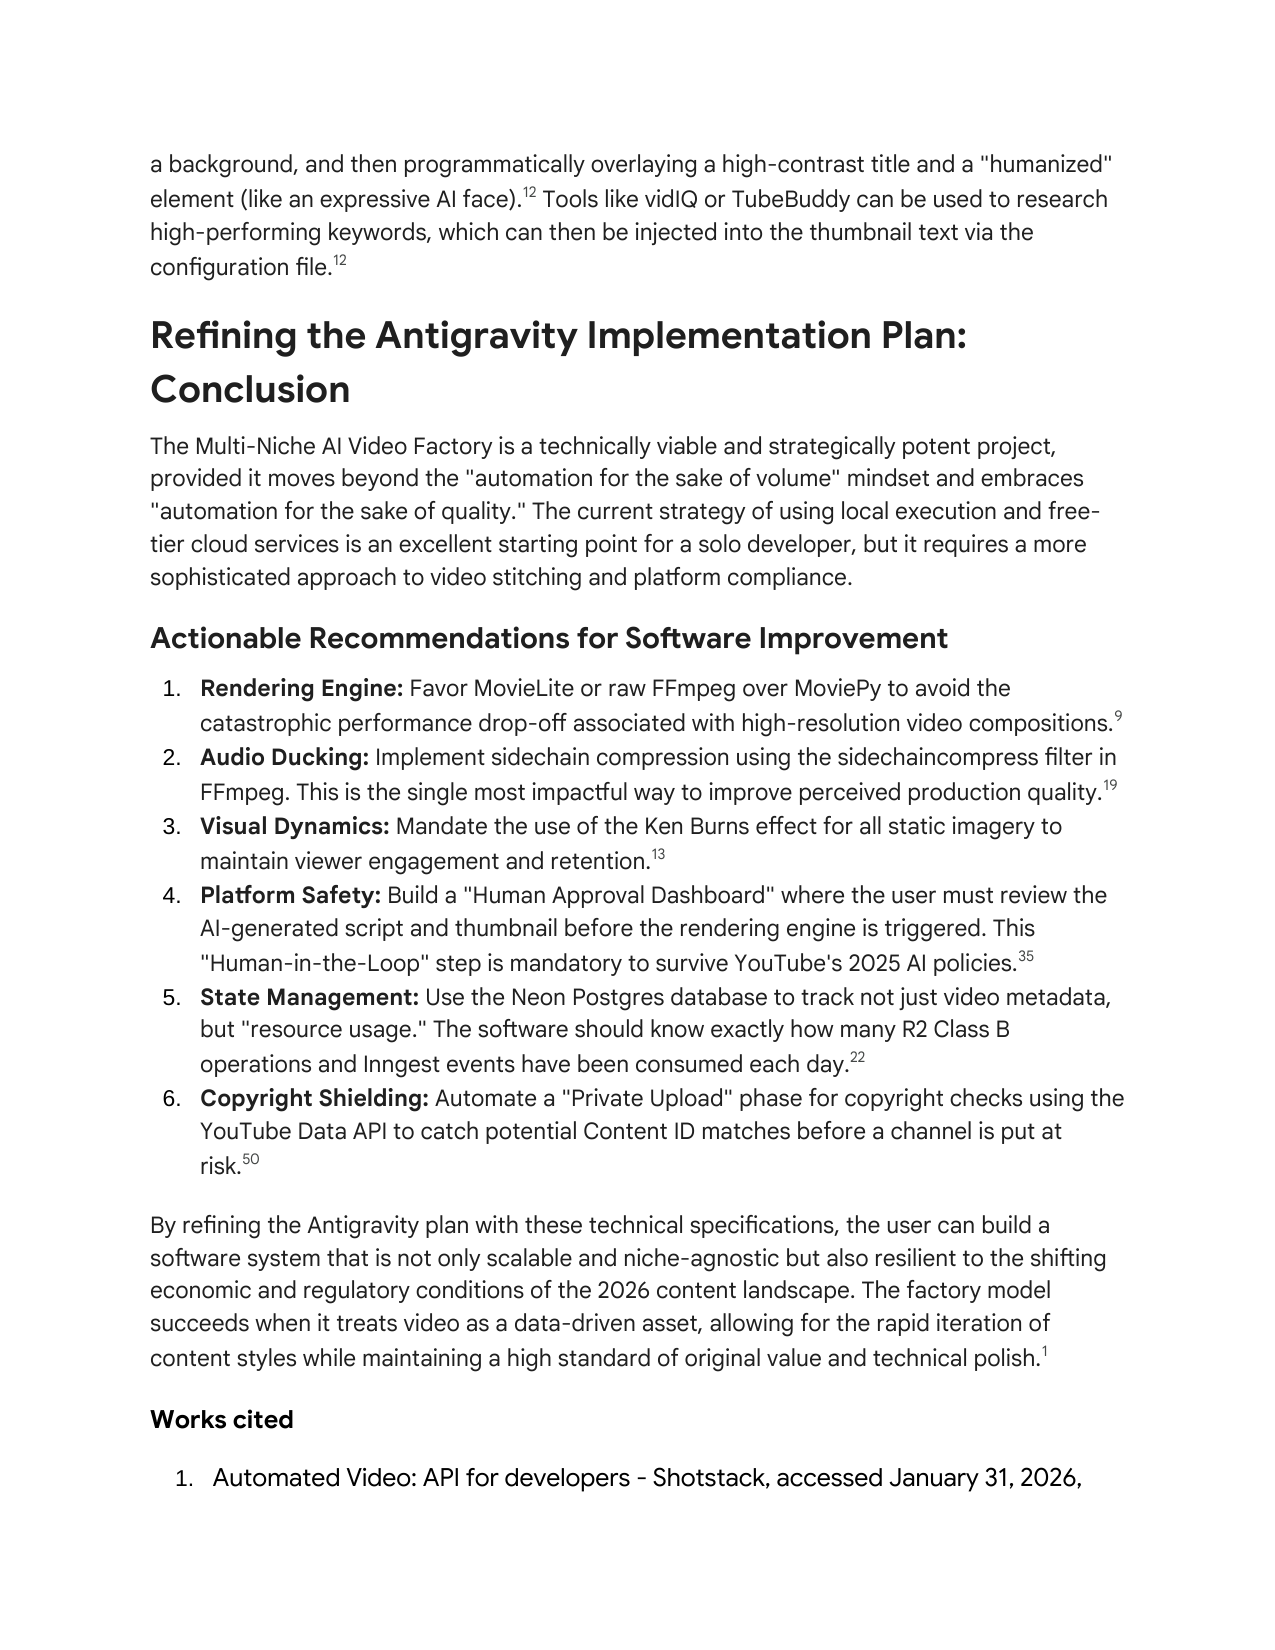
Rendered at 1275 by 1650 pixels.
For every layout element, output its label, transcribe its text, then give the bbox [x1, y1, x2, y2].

subtitle Works cited [150, 1405, 1125, 1436]
list Visual Dynamics: Mandate the use of the Ken Burns effect for all static imagery to maintain viewer engagement and retention.13 [162, 812, 1125, 877]
list Platform Safety: Build a "Human Approval Dashboard" where the user must review the AI-generated script and thumbnail before the rendering engine is triggered. This "Human-in-the-Loop" step is mandatory to survive YouTube's 2025 AI policies.35 [162, 881, 1125, 978]
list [175, 1463, 1125, 1494]
list Audio Ducking: Implement sidechain compression using the sidechaincompress filter in FFmpeg. This is the single most impactful way to improve perceived production quality.19 [162, 743, 1125, 808]
subtitle Refining the Antigravity Implementation Plan: Conclusion [150, 312, 1125, 413]
subtitle Actionable Recommendations for Software Improvement [150, 620, 1125, 657]
text By refining the Antigravity plan with these technical specifications, the user can build a software system that is not only scalable and niche-agnostic but also resilient to the shifting economic and regulatory conditions of the 2026 content landscape. The factory model succeeds when it treats video as a data-driven asset, allowing for the rapid iteration of content styles while maintaining a high standard of original value and technical polish.1 [150, 1211, 1125, 1374]
list Copyright Shielding: Automate a "Private Upload" phase for copyright checks using the YouTube Data API to catch potential Content ID matches before a channel is put at risk.50 [162, 1084, 1125, 1182]
list Rendering Engine: Favor MovieLite or raw FFmpeg over MoviePy to avoid the catastrophic performance drop-off associated with high-resolution video compositions.9 [162, 674, 1125, 739]
list State Management: Use the Neon Postgres database to track not just video metadata, but "resource usage." The software should know exactly how many R2 Class B operations and Inngest events have been consumed each day.22 [162, 983, 1125, 1080]
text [150, 150, 1125, 283]
text The Multi-Niche AI Video Factory is a technically viable and strategically potent project, provided it moves beyond the "automation for the sake of volume" mindset and embraces "automation for the sake of quality." The current strategy of using local execution and free-tier cloud services is an excellent starting point for a solo developer, but it requires a more sophisticated approach to video stitching and platform compliance. [150, 432, 1125, 591]
